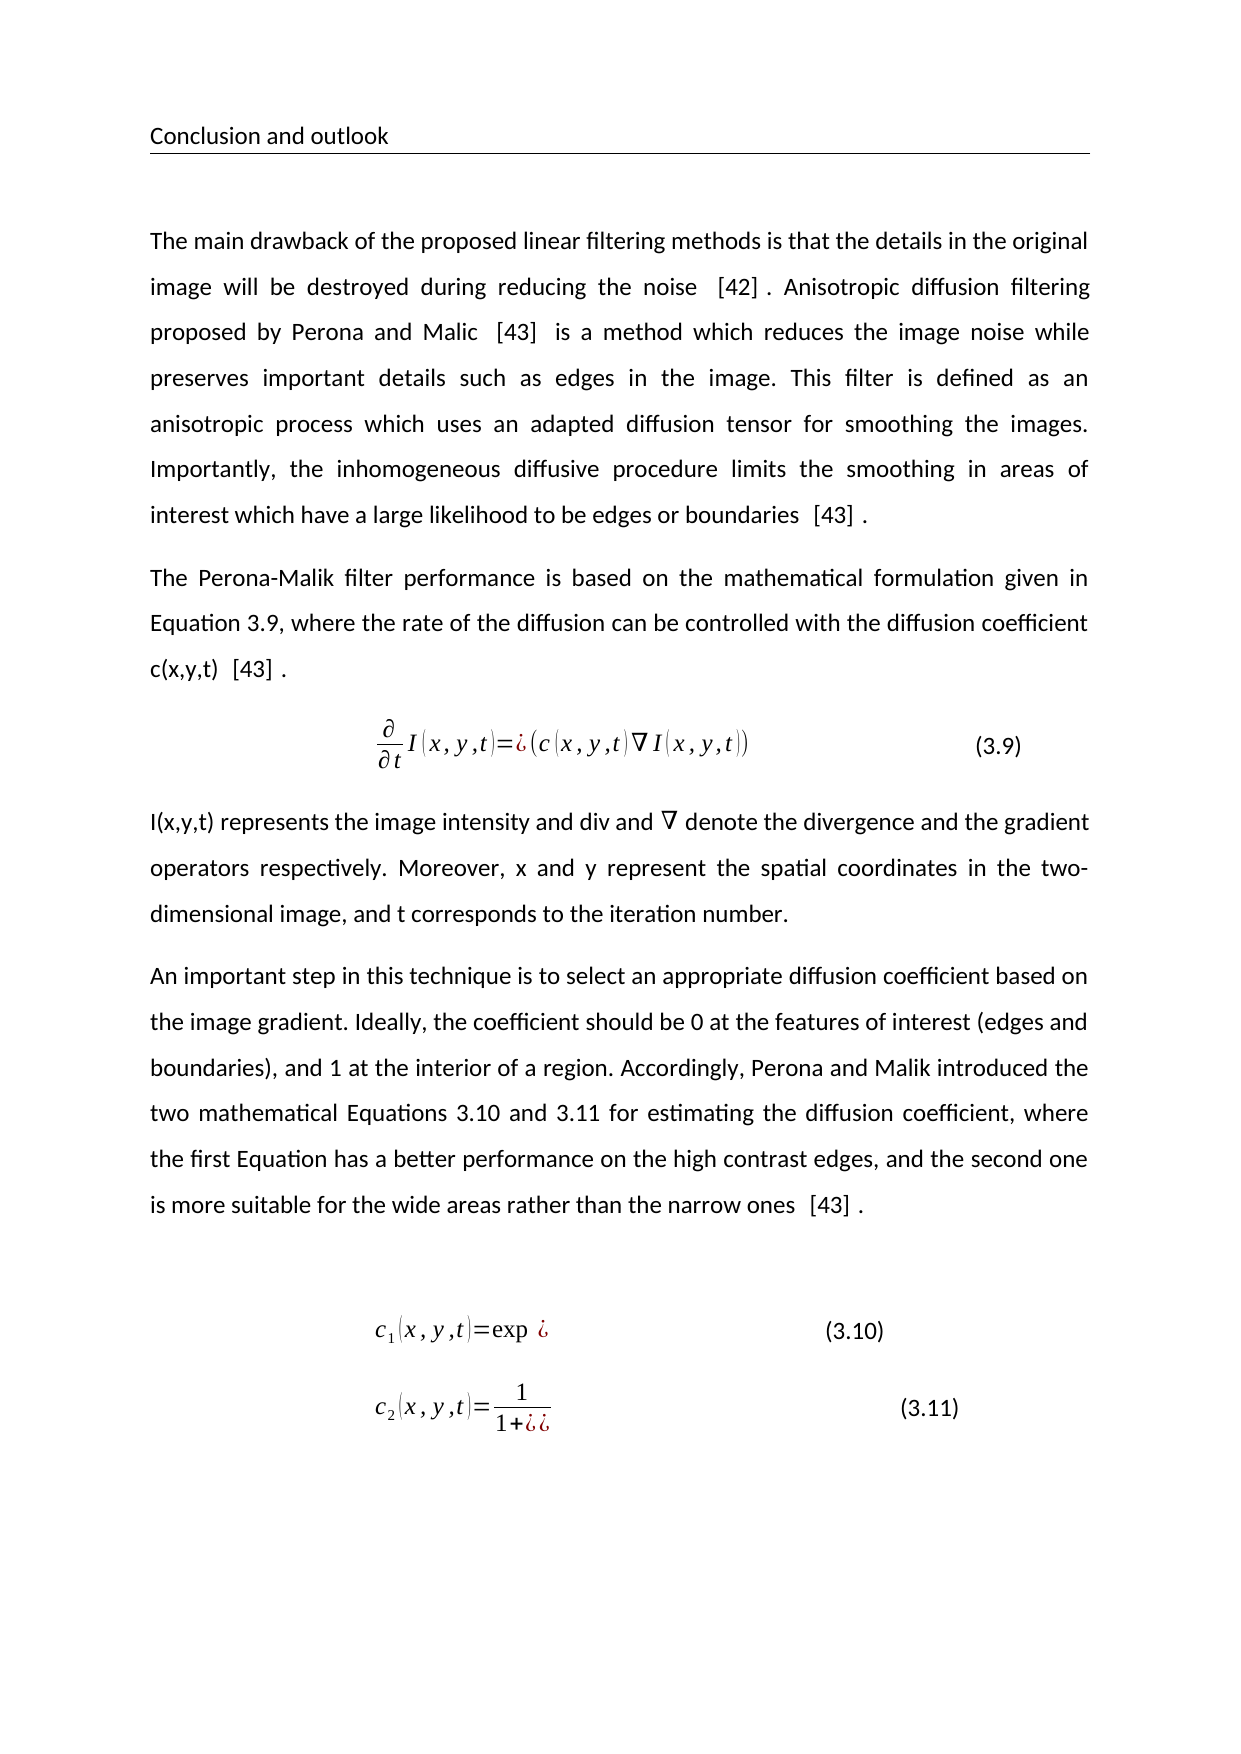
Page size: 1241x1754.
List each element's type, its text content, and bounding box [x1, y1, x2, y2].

text I(x,y,t) represents the image intensity and div and denote the divergence and the gradient operators respectively. Moreover, x and y represent the spatial coordinates in the two-dimensional image, and t corresponds to the iteration number. [150, 806, 1090, 928]
text (3.9) [300, 716, 1090, 774]
text The Perona-Malik filter performance is based on the mathematical formulation given in Equation 3.9, where the rate of the diffusion can be controlled with the diffusion coefficient c(x,y,t) . [150, 562, 1090, 684]
text The main drawback of the proposed linear filtering methods is that the details in the original image will be destroyed during reducing the noise . Anisotropic diffusion filtering proposed by Perona and Malic is a method which reduces the image noise while preserves important details such as edges in the image. This filter is defined as an anisotropic process which uses an adapted diffusion tensor for smoothing the images. Importantly, the inhomogeneous diffusive procedure limits the smoothing in areas of interest which have a large likelihood to be edges or boundaries . [150, 225, 1090, 530]
text (3.10) [375, 1314, 1090, 1347]
text (3.11) [150, 1378, 1090, 1437]
text An important step in this technique is to select an appropriate diffusion coefficient based on the image gradient. Ideally, the coefficient should be 0 at the features of interest (edges and boundaries), and 1 at the interior of a region. Accordingly, Perona and Malik introduced the two mathematical Equations 3.10 and 3.11 for estimating the diffusion coefficient, where the first Equation has a better performance on the high contrast edges, and the second one is more suitable for the wide areas rather than the narrow ones . [150, 960, 1090, 1219]
